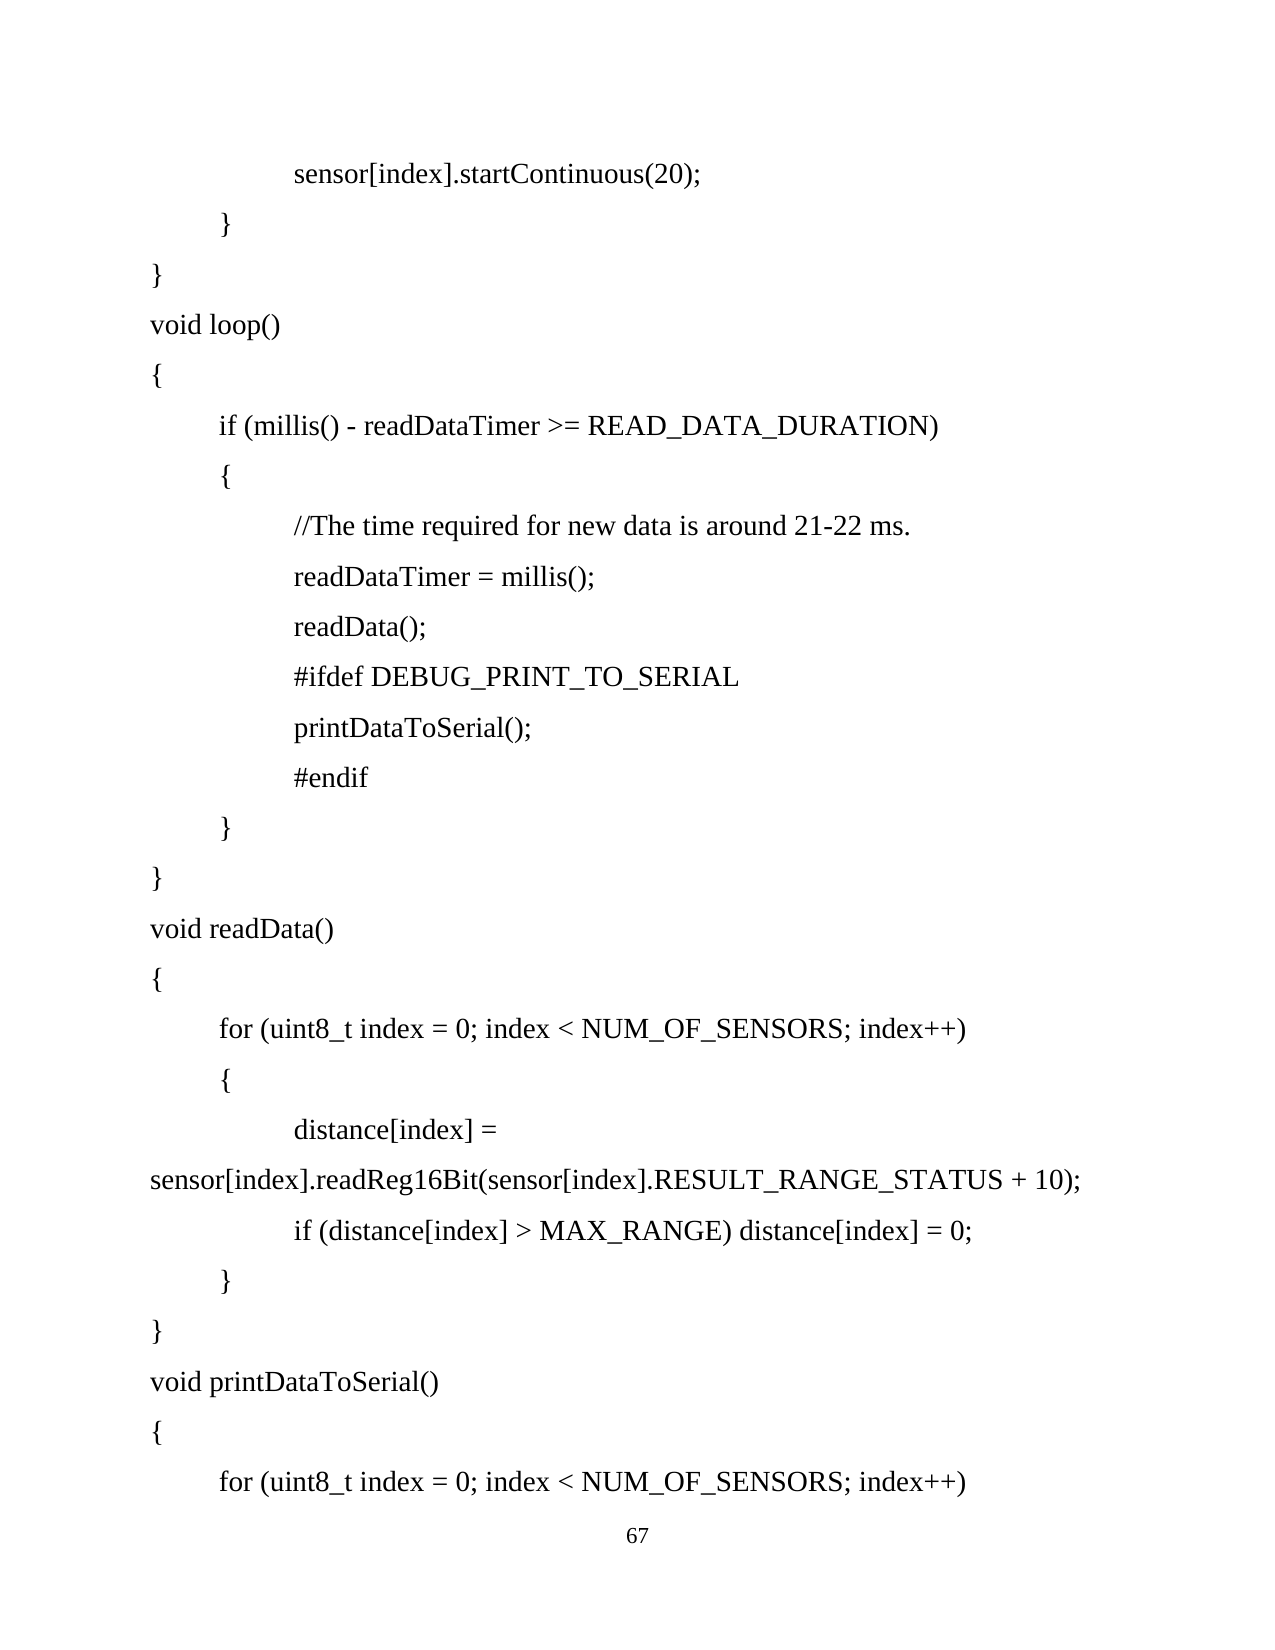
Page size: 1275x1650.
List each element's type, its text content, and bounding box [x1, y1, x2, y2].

text { [150, 357, 1194, 391]
text void loop() [150, 307, 1194, 341]
text } [150, 861, 1194, 894]
text readData(); [150, 609, 1194, 643]
text { [150, 961, 1194, 995]
text } [150, 810, 1194, 844]
text } [150, 207, 1194, 240]
text for (uint8_t index = 0; index < NUM_OF_SENSORS; index++) [150, 1012, 1194, 1045]
text { [150, 1062, 1194, 1095]
text void printDataToSerial() [150, 1364, 1194, 1397]
text { [150, 1414, 1194, 1448]
text if (distance[index] > MAX_RANGE) distance[index] = 0; [150, 1213, 1194, 1246]
text { [150, 458, 1194, 492]
text #ifdef DEBUG_PRINT_TO_SERIAL [150, 659, 1194, 693]
text //The time required for new data is around 21-22 ms. [150, 508, 1194, 542]
text for (uint8_t index = 0; index < NUM_OF_SENSORS; index++) [150, 1464, 1194, 1498]
text } [150, 257, 1194, 290]
text void readData() [150, 911, 1194, 944]
text readDataTimer = millis(); [150, 559, 1194, 592]
text } [150, 1313, 1194, 1347]
text } [150, 1263, 1194, 1297]
text distance[index] = sensor[index].readReg16Bit(sensor[index].RESULT_RANGE_STATUS + 10); [150, 1112, 1194, 1196]
text #endif [150, 760, 1194, 793]
text sensor[index].startContinuous(20); [150, 156, 1194, 190]
text if (millis() - readDataTimer >= READ_DATA_DURATION) [150, 408, 1194, 441]
text printDataToSerial(); [150, 710, 1194, 743]
